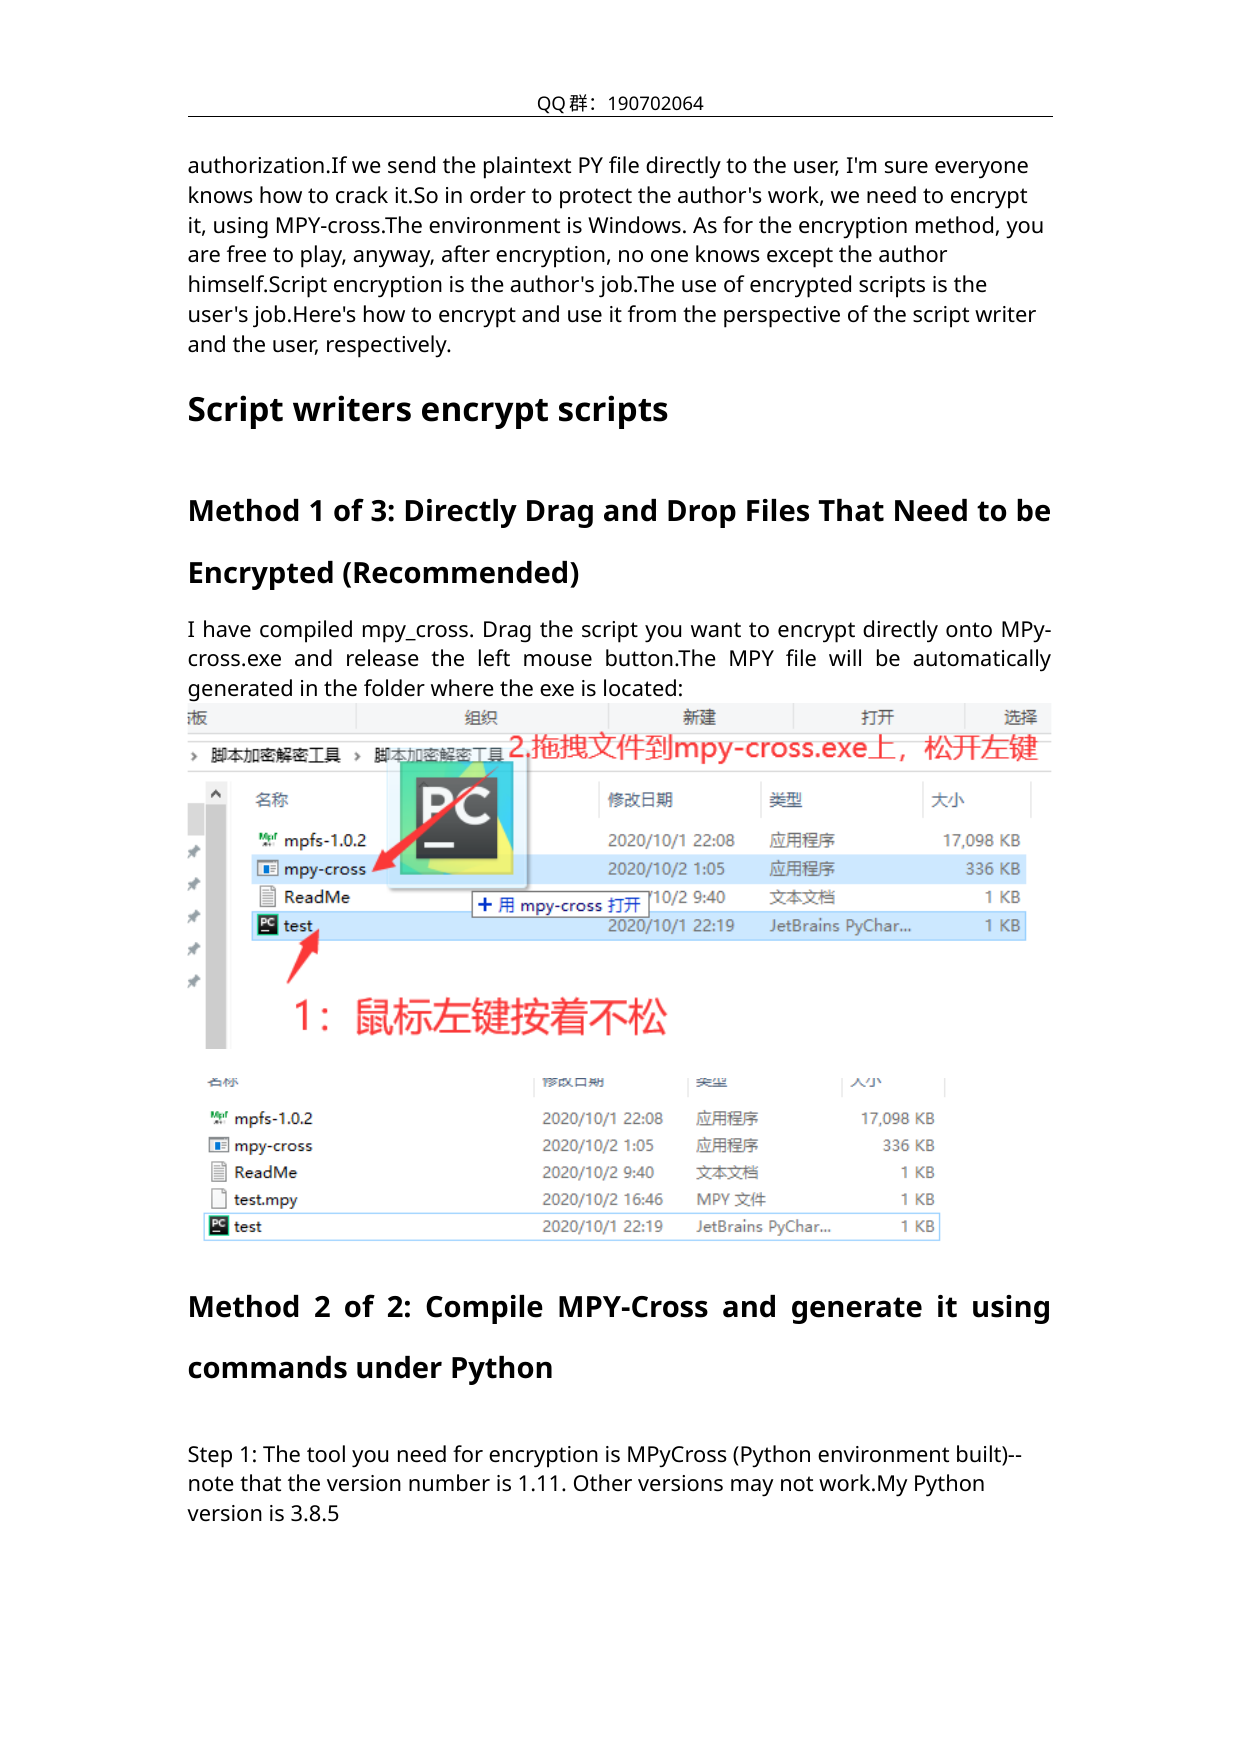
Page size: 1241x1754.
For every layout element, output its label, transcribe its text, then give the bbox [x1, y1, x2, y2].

text Step 1: The tool you need for encryption is MPyCross (Python environment built)-- note that the version number is 1.11. Other versions may not work.My Python version is 3.8.5 [187, 1439, 1053, 1528]
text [187, 150, 1053, 358]
picture [187, 703, 1052, 1049]
subtitle Method 1 of 3: Directly Drag and Drop Files That Need to be Encrypted (Recommended) [187, 491, 1053, 592]
subtitle Method 2 of 2: Compile MPY-Cross and generate it using commands under Python [187, 1286, 1053, 1387]
picture [187, 1078, 1052, 1286]
subtitle Script writers encrypt scripts [187, 386, 1053, 431]
text I have compiled mpy_cross. Drag the script you want to encrypt directly onto MPy-cross.exe and release the left mouse button.The MPY file will be automatically generated in the folder where the exe is located: [187, 614, 1053, 703]
